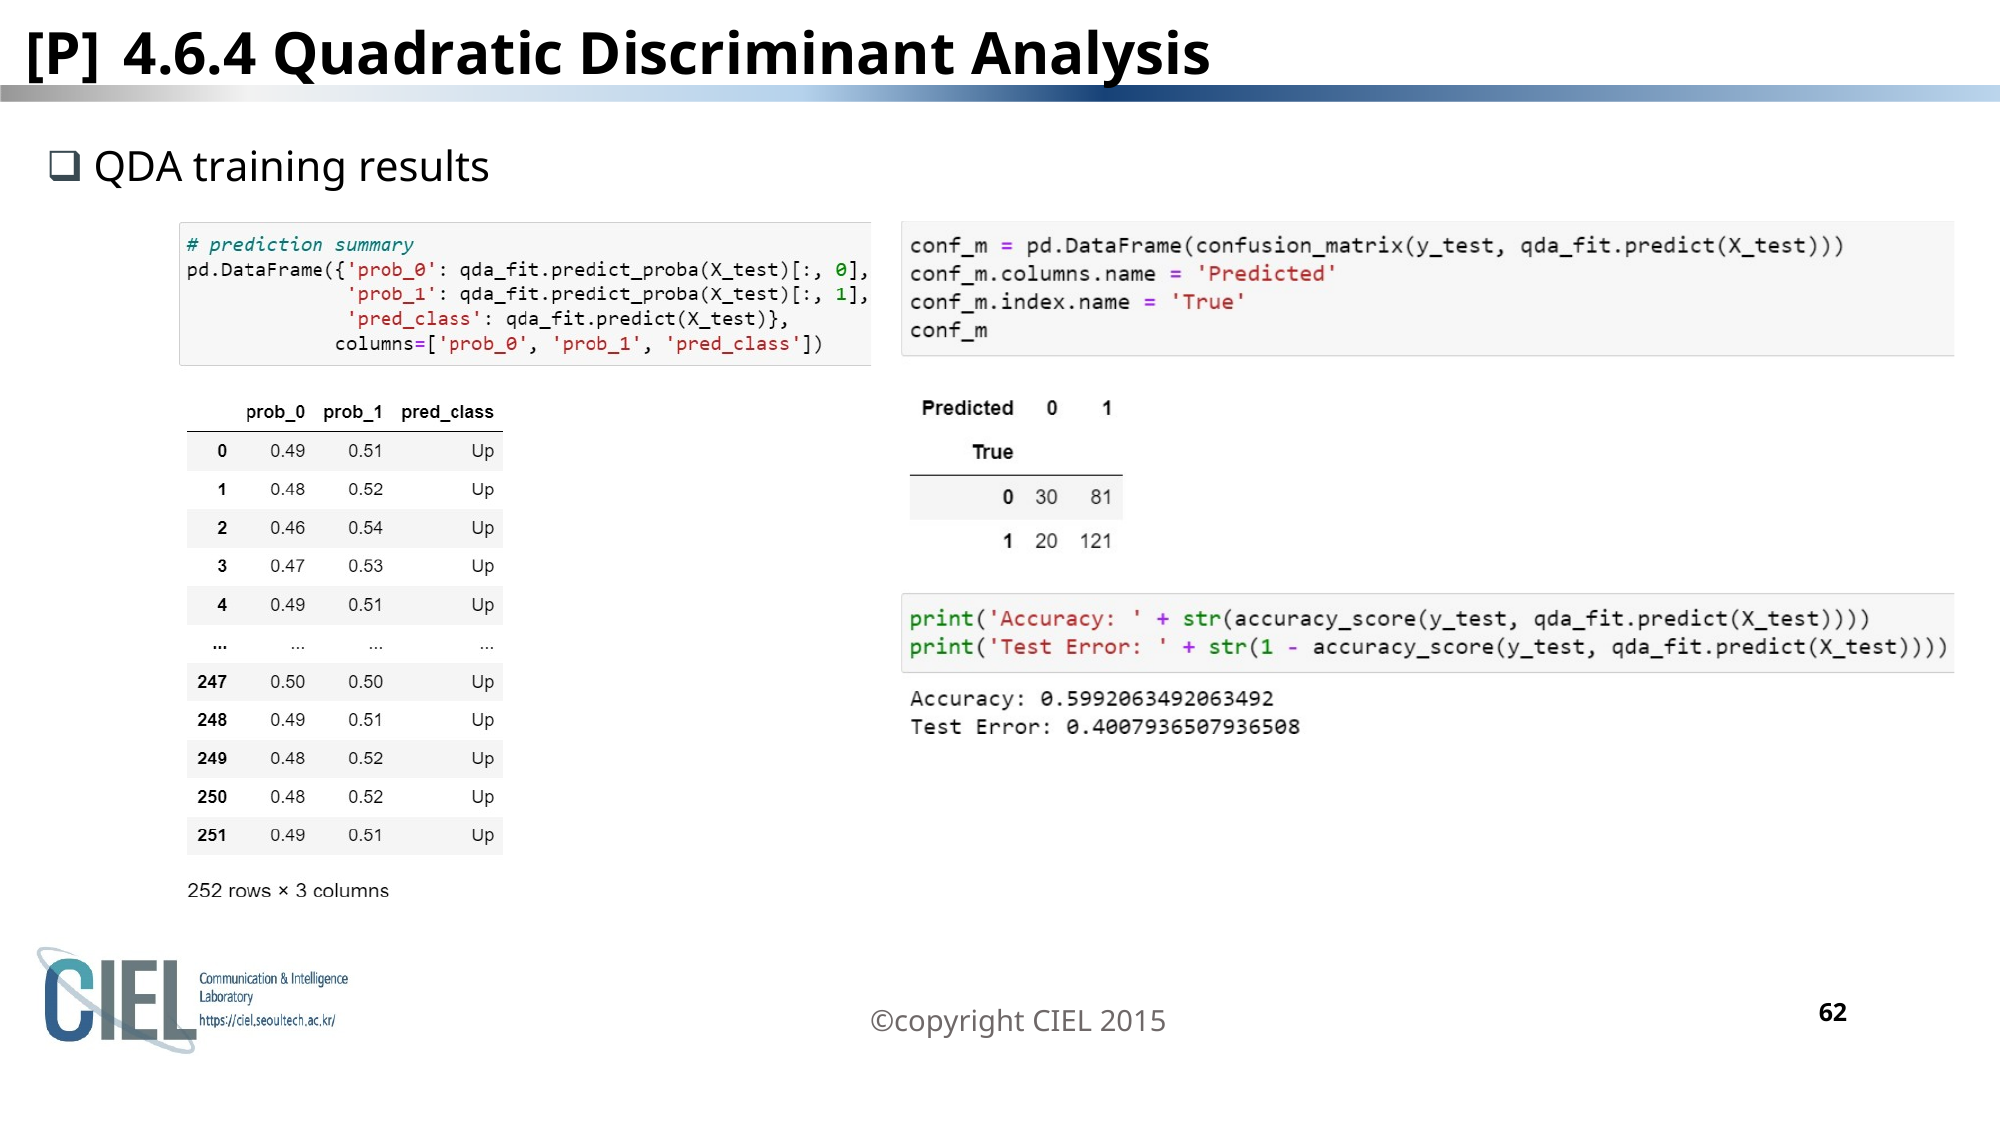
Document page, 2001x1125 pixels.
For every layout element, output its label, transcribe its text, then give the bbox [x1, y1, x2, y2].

picture [179, 222, 872, 897]
list QDA training results [46, 136, 1977, 193]
text ©copyright CIEL 2015 62 [870, 995, 1977, 1040]
picture [32, 937, 356, 1056]
subtitle 4.6.4 Quadratic Discriminant Analysis [25, 0, 1977, 93]
picture [901, 221, 1955, 734]
picture [0, 85, 2000, 102]
